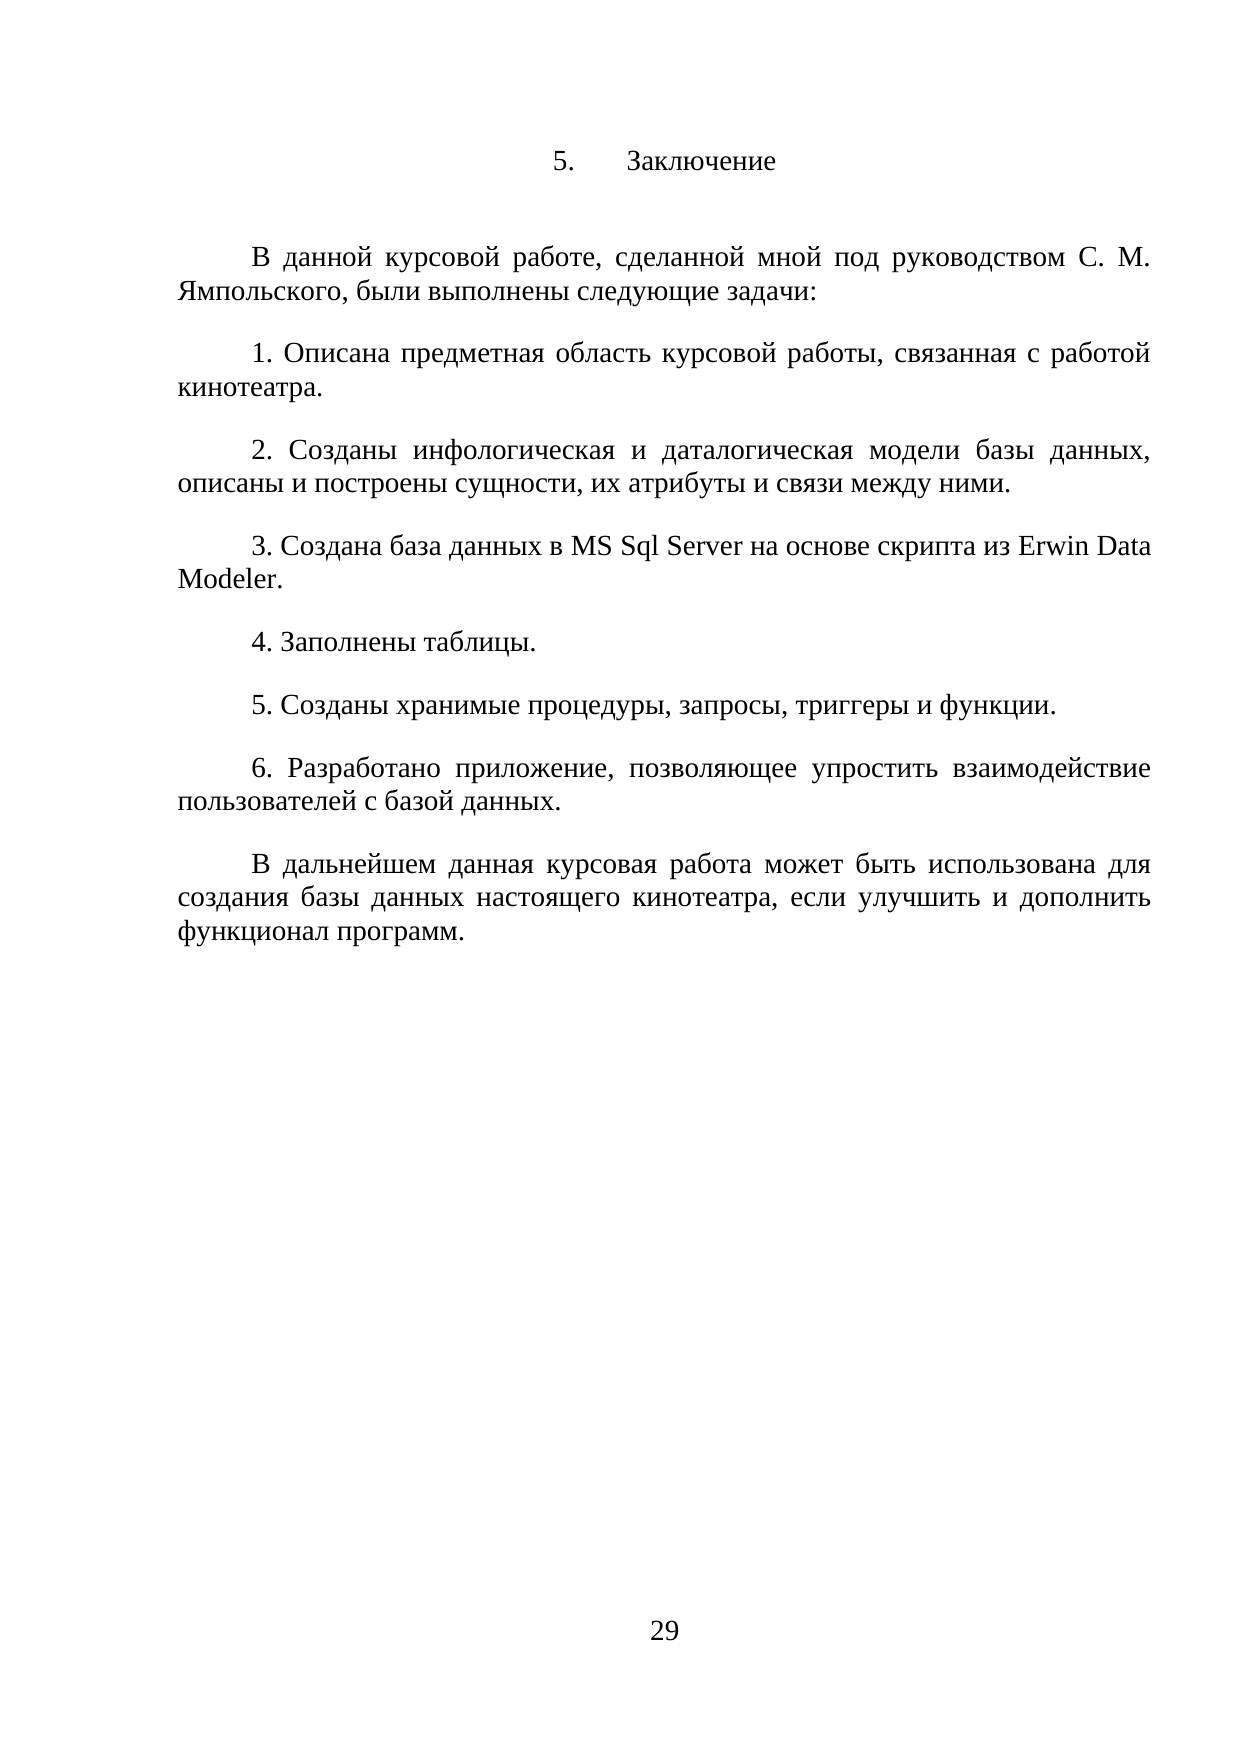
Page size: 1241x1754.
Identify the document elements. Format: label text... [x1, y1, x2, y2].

text В дальнейшем данная курсовая работа может быть использована для создания базы данных настоящего кинотеатра, если улучшить и дополнить функционал программ. [177, 846, 1152, 947]
text 4. Заполнены таблицы. [177, 624, 1152, 658]
text 5. Созданы хранимые процедуры, запросы, триггеры и функции. [177, 687, 1152, 721]
text 3. Создана база данных в MS Sql Server на основе скрипта из Erwin Data Modeler. [177, 528, 1152, 595]
text 6. Разработано приложение, позволяющее упростить взаимодействие пользователей с базой данных. [177, 750, 1152, 817]
text 2. Созданы инфологическая и даталогическая модели базы данных, описаны и построены сущности, их атрибуты и связи между ними. [177, 432, 1152, 499]
text В данной курсовой работе, сделанной мной под руководством С. М. Ямпольского, были выполнены следующие задачи: [177, 239, 1152, 306]
text 1. Описана предметная область курсовой работы, связанная с работой кинотеатра. [177, 336, 1152, 403]
subtitle Заключение [177, 143, 1152, 177]
